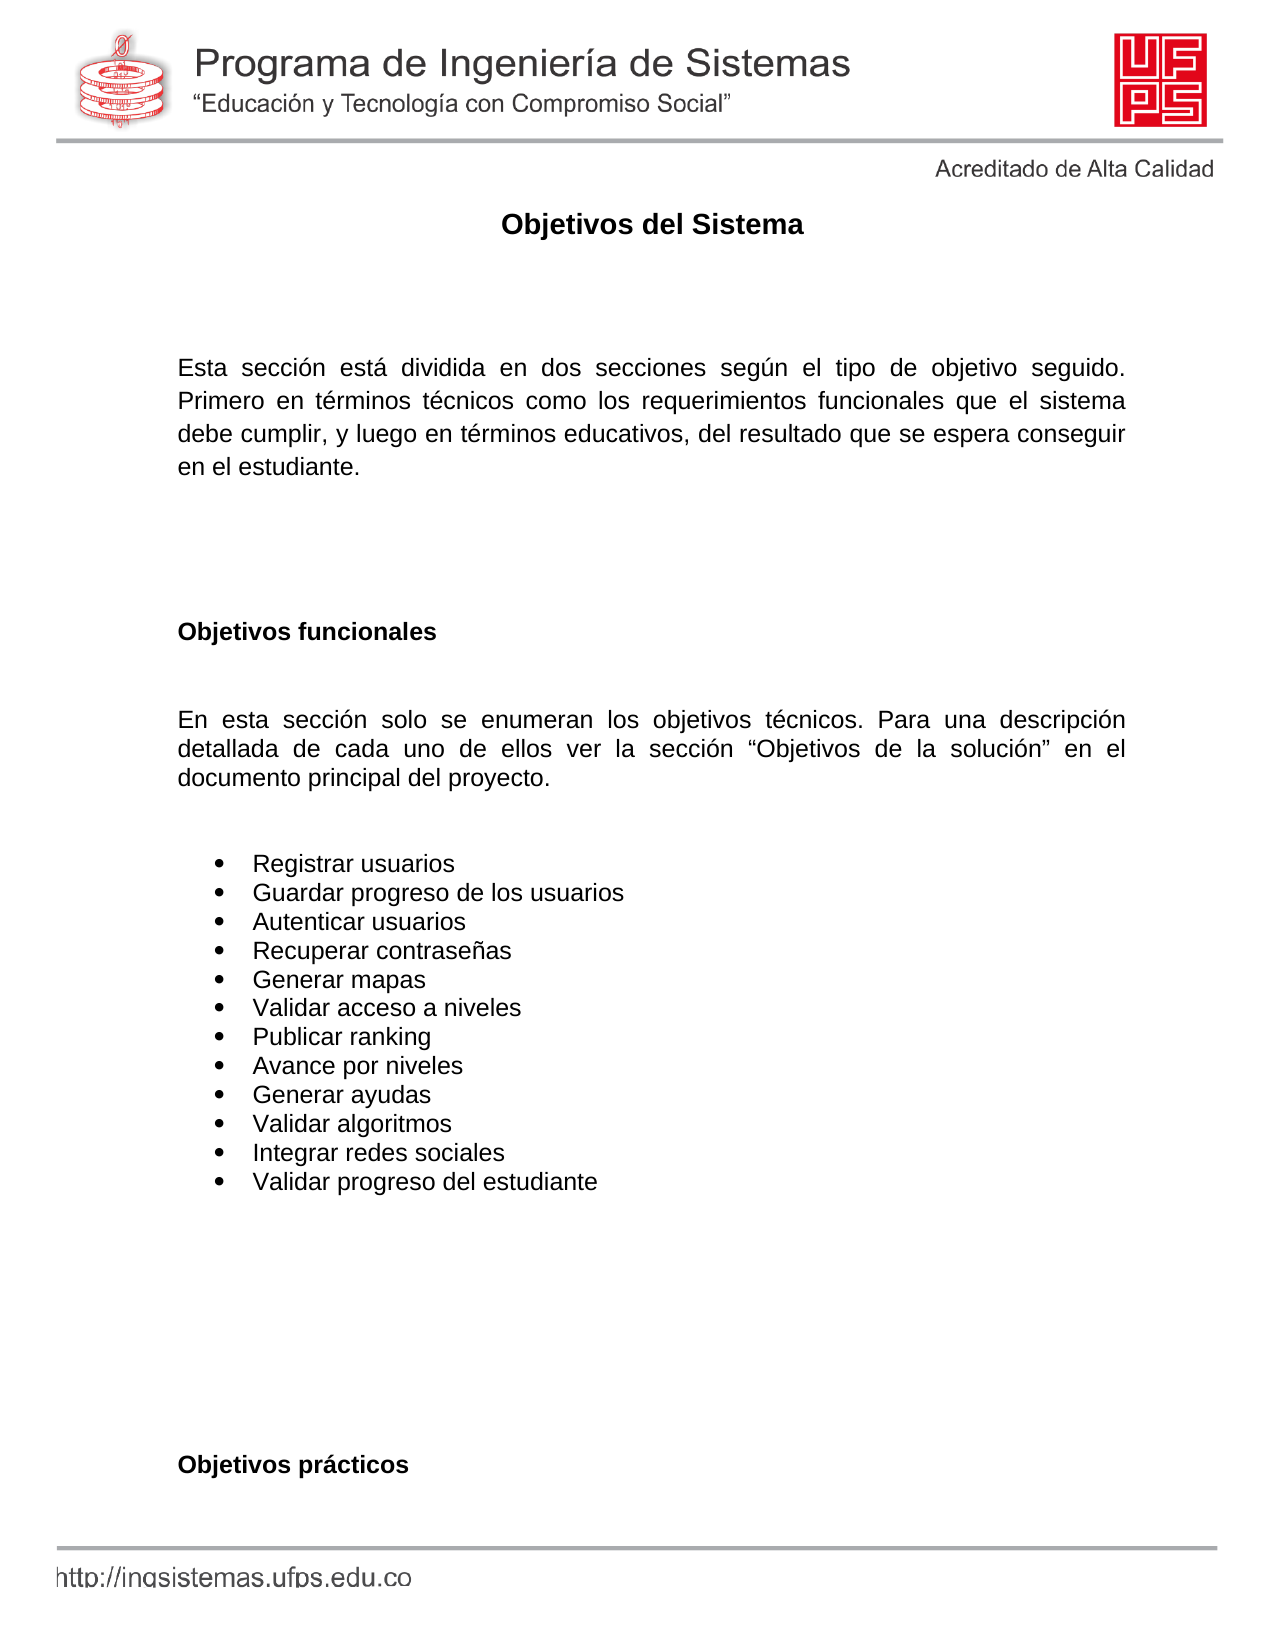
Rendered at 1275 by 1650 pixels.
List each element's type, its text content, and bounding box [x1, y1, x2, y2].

picture [56, 26, 1224, 177]
list Recuperar contraseñas [215, 936, 1127, 964]
subtitle Objetivos funcionales [177, 617, 1127, 646]
list Validar acceso a niveles [215, 993, 1127, 1022]
text Esta sección está dividida en dos secciones según el tipo de objetivo seguido. Primero en términos técnicos como los requerimientos funcionales que el sistema debe cumplir, y luego en términos educativos, del resultado que se espera conseguir en el estudiante. [177, 353, 1127, 480]
list Generar mapas [215, 964, 1127, 993]
list En esta sección solo se enumeran los objetivos técnicos. Para una descripción detallada de cada uno de ellos ver la sección “Objetivos de la solución” en el documento principal del proyecto. [177, 705, 1127, 792]
list Publicar ranking [215, 1022, 1127, 1051]
subtitle Objetivos prácticos [177, 1450, 1127, 1479]
list Validar algoritmos [215, 1109, 1127, 1138]
list Integrar redes sociales [215, 1138, 1127, 1167]
picture [55, 1546, 1217, 1588]
list Autenticar usuarios [215, 907, 1127, 936]
list Validar progreso del estudiante [215, 1167, 1127, 1195]
list Generar ayudas [215, 1080, 1127, 1109]
list Avance por niveles [215, 1051, 1127, 1080]
list Registrar usuarios [215, 849, 1127, 878]
subtitle Objetivos del Sistema [177, 207, 1127, 240]
list Guardar progreso de los usuarios [215, 878, 1127, 907]
